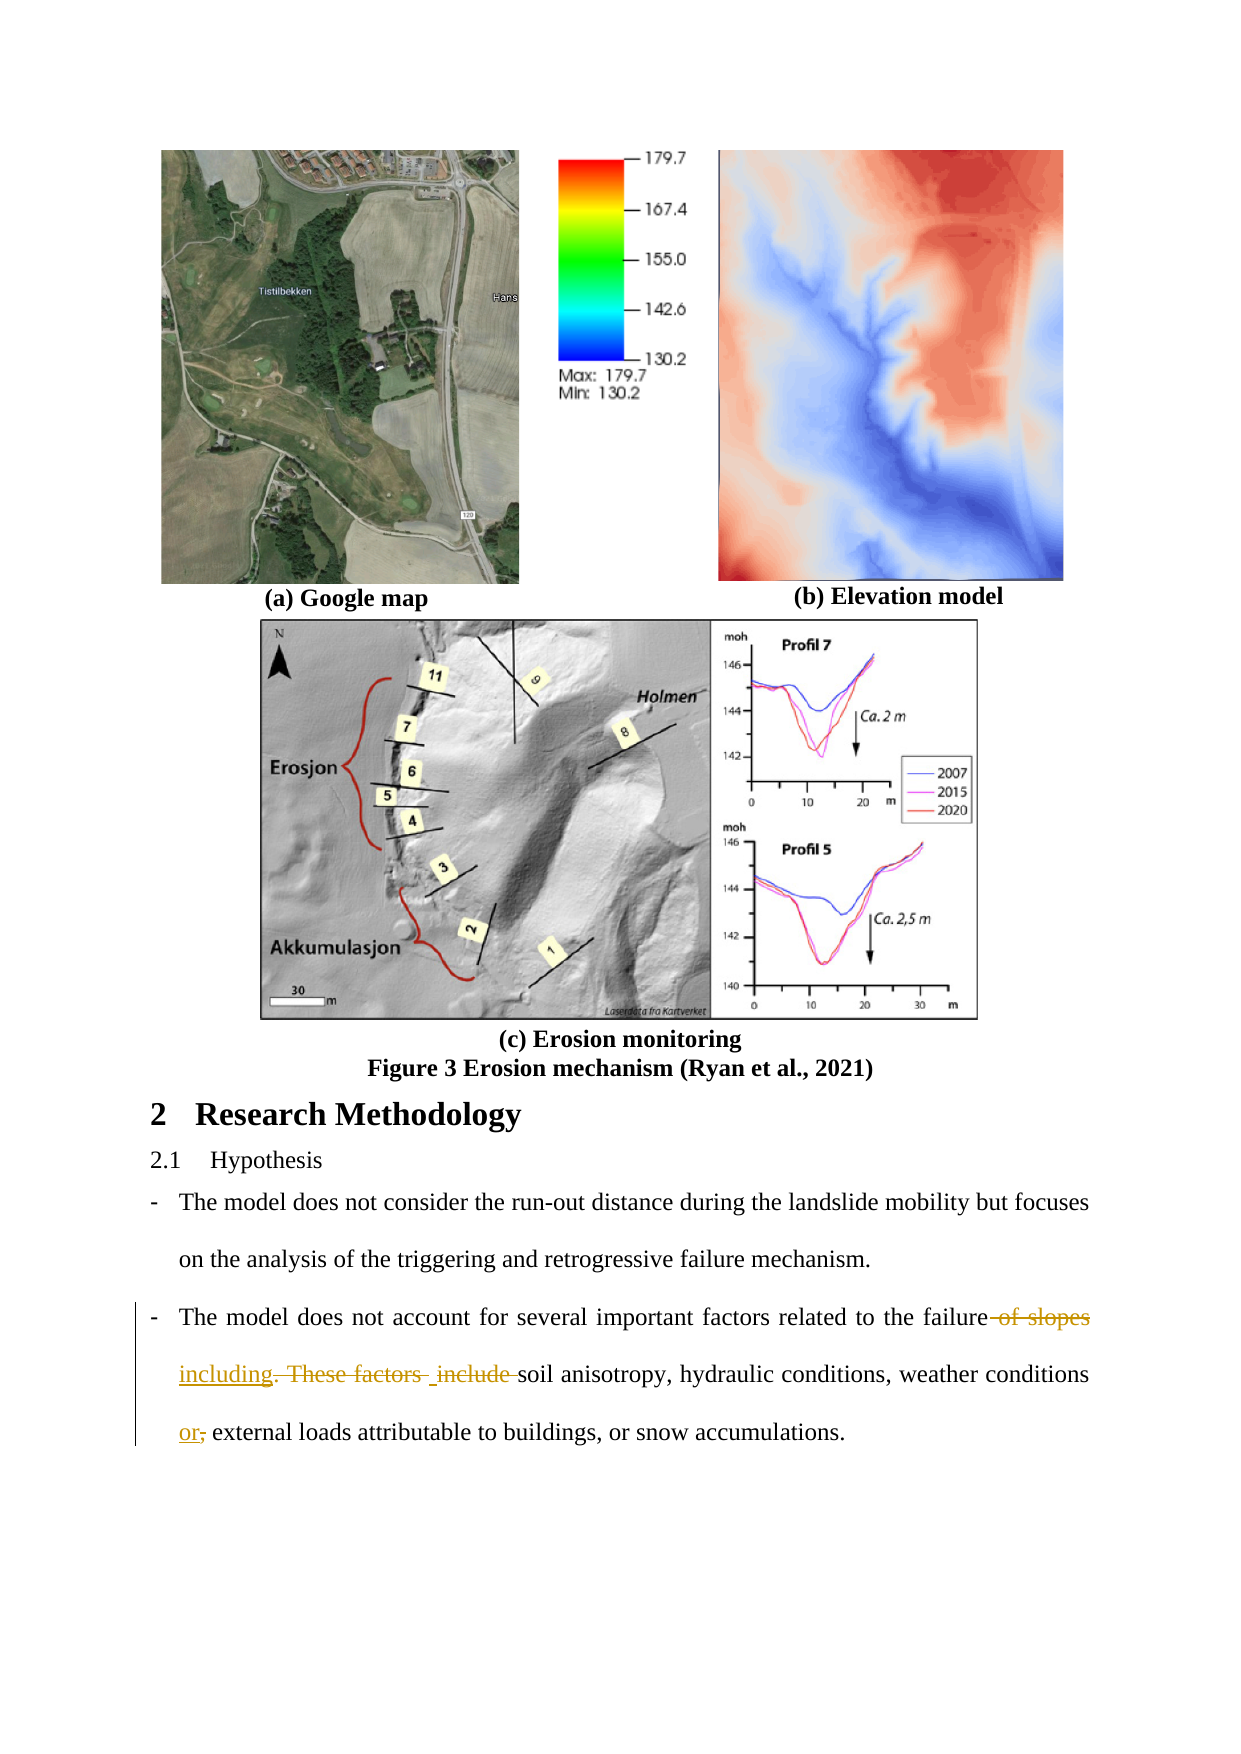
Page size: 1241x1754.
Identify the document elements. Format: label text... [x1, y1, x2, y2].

picture [553, 150, 697, 404]
table_header (b) Elevation model [707, 150, 1090, 612]
table_cell (c) Erosion monitoring [150, 612, 1090, 1053]
picture [255, 612, 986, 1025]
picture [718, 150, 1064, 581]
table_header [543, 150, 707, 612]
subtitle Research Methodology [150, 1094, 1090, 1133]
list The model does not account for several important factors related to the failuresoil anisotropy, hydraulic conditions, weather conditions external loads attributable to buildings, or snow accumulations. [150, 1302, 1090, 1446]
subtitle Hypothesis [150, 1145, 1090, 1174]
picture [161, 150, 520, 584]
table_header (a) Google map [150, 150, 543, 612]
text Figure 3 Erosion mechanism (Ryan et al., 2021) [150, 1053, 1090, 1082]
list The model does not consider the run-out distance during the landslide mobility but focuses on the analysis of the triggering and retrogressive failure mechanism. [150, 1187, 1090, 1273]
